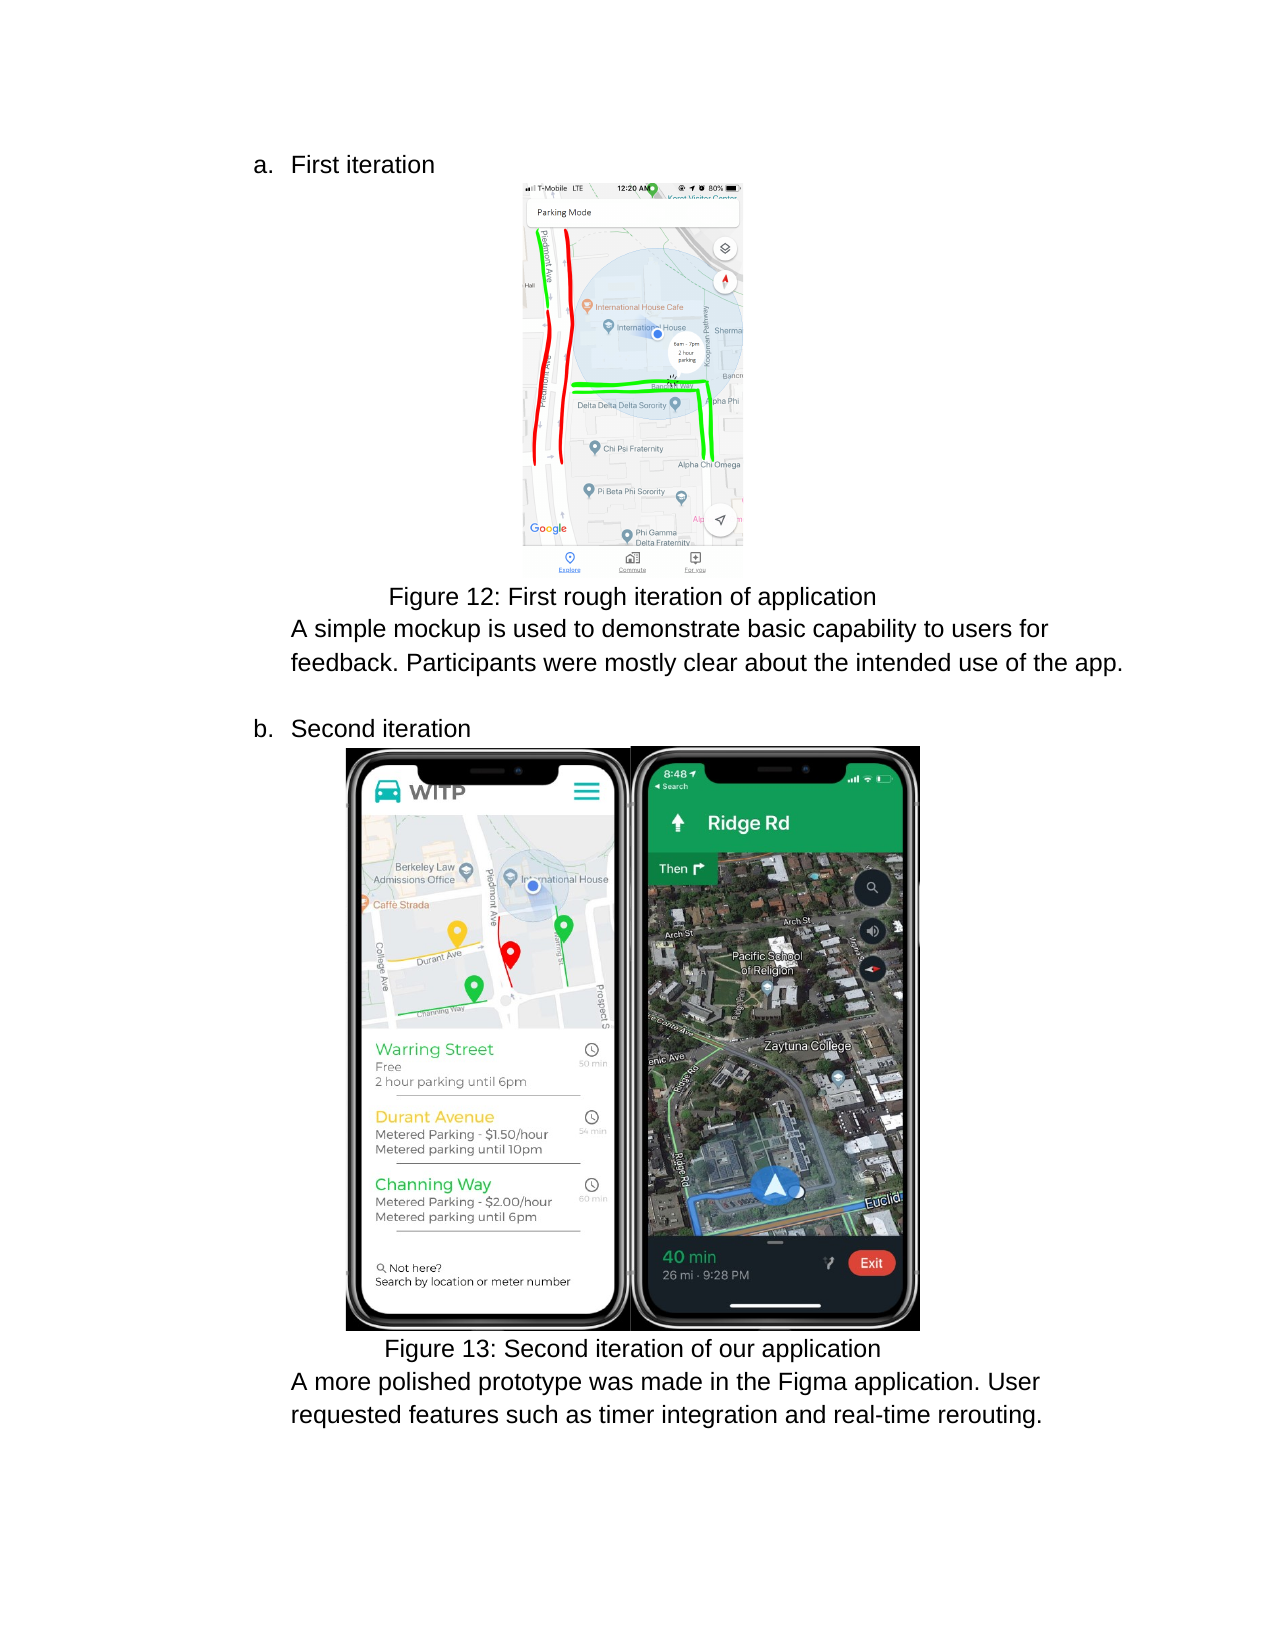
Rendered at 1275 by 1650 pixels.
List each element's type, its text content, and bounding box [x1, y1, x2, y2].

text Figure 13: Second iteration of our application [141, 1334, 1125, 1363]
list Second iteration [253, 713, 1125, 742]
list First iteration [253, 150, 1125, 179]
text A more polished prototype was made in the Figma application. User requested features such as timer integration and real-time rerouting. [291, 1367, 1125, 1429]
text A simple mockup is used to demonstrate basic capability to users for feedback. Participants were mostly clear about the intended use of the app. [291, 614, 1125, 676]
text Figure 12: First rough iteration of application [141, 581, 1125, 610]
picture [522, 183, 744, 578]
picture [345, 746, 920, 1331]
